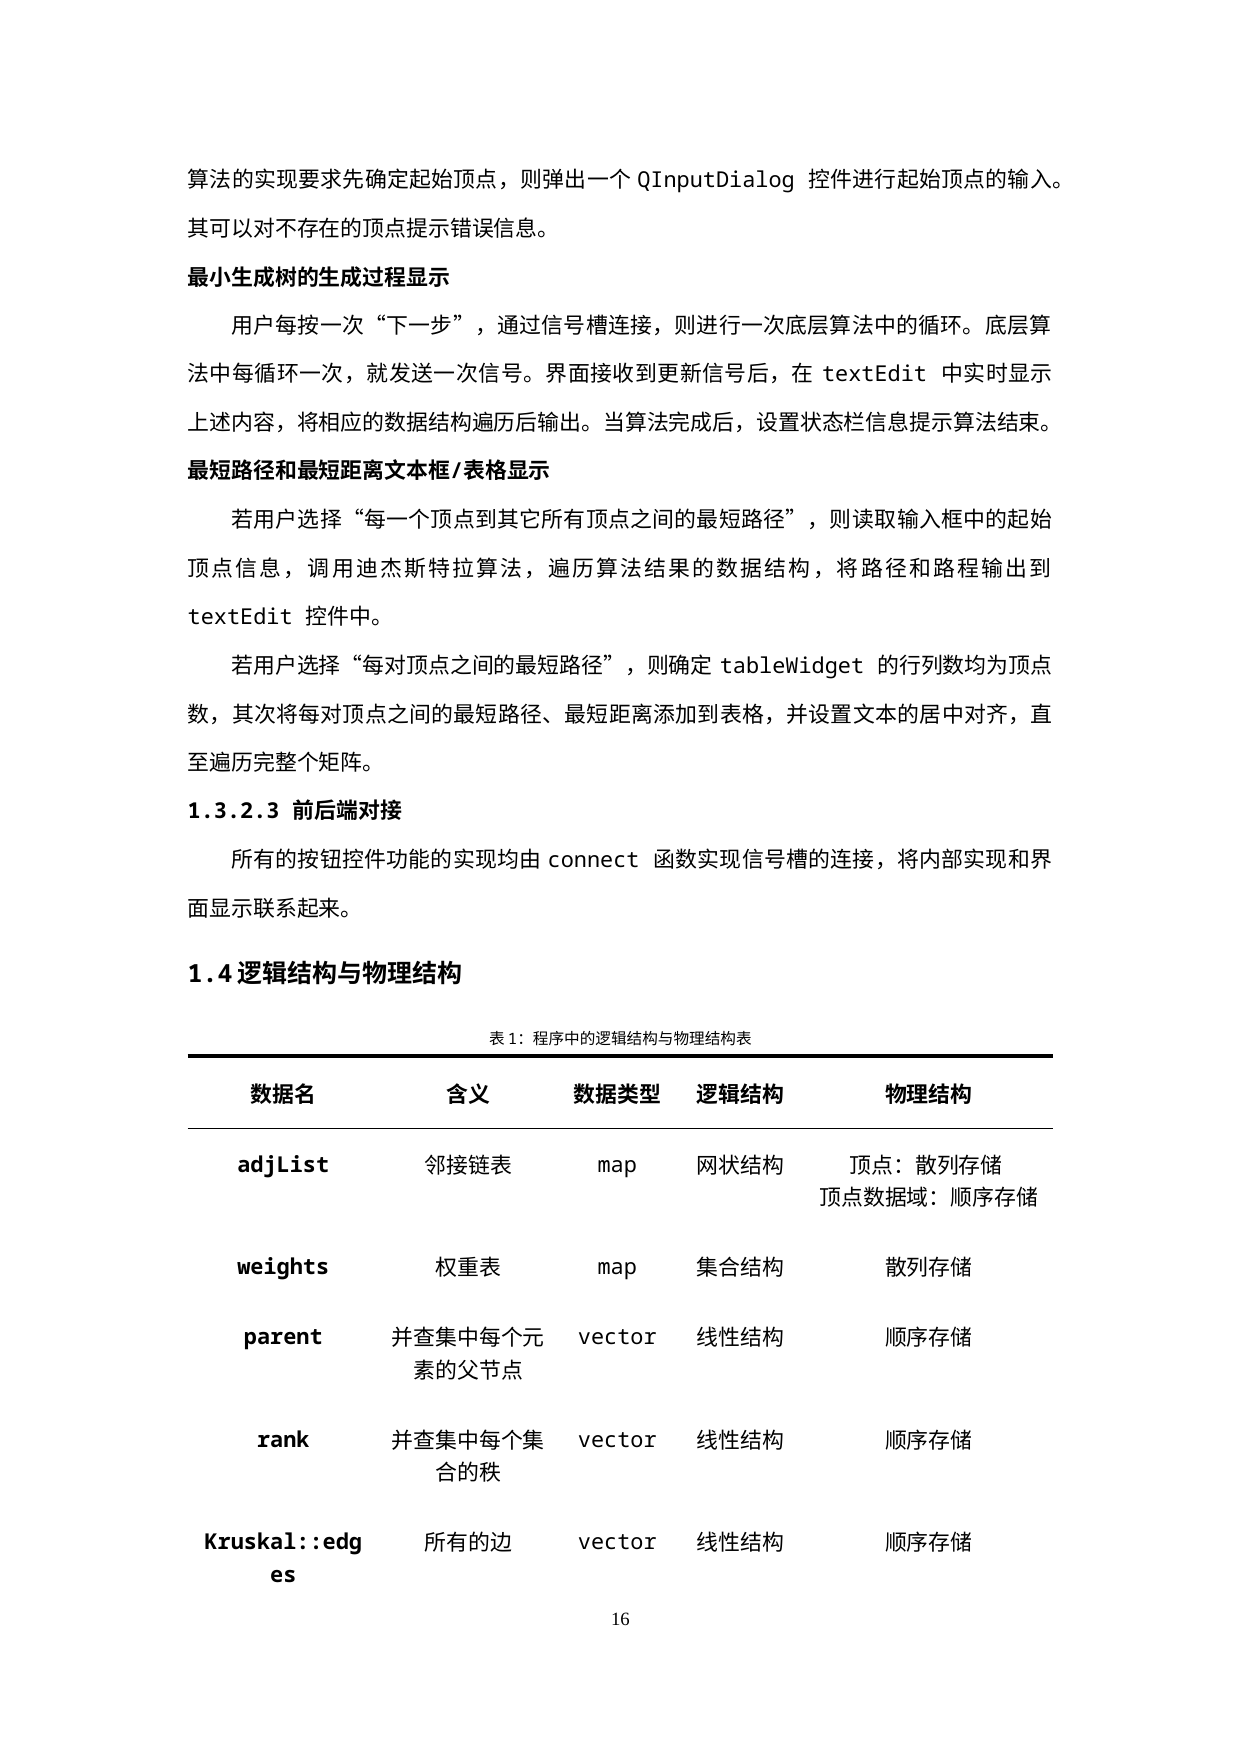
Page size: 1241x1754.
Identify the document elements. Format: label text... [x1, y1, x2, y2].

table_cell 线性结构 [676, 1404, 804, 1506]
table_cell Kruskal::edges [188, 1506, 378, 1590]
table_header 数据类型 [558, 1058, 676, 1127]
text 所有的按钮控件功能的实现均由 connect 函数实现信号槽的连接，将内部实现和界面显示联系起来。 [187, 842, 1053, 923]
table_cell 邻接链表 [379, 1129, 558, 1231]
table_header 逻辑结构 [676, 1058, 804, 1127]
table_cell weights [188, 1231, 378, 1301]
text 1.3.2.3 前后端对接 [187, 793, 1053, 826]
table_cell 顺序存储 [804, 1506, 1053, 1590]
text 最短路径和最短距离文本框/表格显示 [187, 453, 1053, 486]
table_cell 散列存储 [804, 1231, 1053, 1301]
table_cell adjList [188, 1129, 378, 1231]
table_header 含义 [379, 1058, 558, 1127]
table_header 物理结构 [804, 1058, 1053, 1127]
table_cell map [558, 1129, 676, 1231]
text 表1：程序中的逻辑结构与物理结构表 [187, 1022, 1053, 1054]
table_cell vector [558, 1404, 676, 1506]
table_cell 所有的边 [379, 1506, 558, 1590]
table_cell vector [558, 1506, 676, 1590]
table_header 数据名 [188, 1058, 378, 1127]
table_cell 并查集中每个元素的父节点 [379, 1301, 558, 1403]
table_cell 线性结构 [676, 1301, 804, 1403]
text 若用户选择“每一个顶点到其它所有顶点之间的最短路径”，则读取输入框中的起始顶点信息，调用迪杰斯特拉算法，遍历算法结果的数据结构，将路径和路程输出到 textEdit 控件中。 [187, 502, 1053, 632]
text 用户每按一次“下一步”，通过信号槽连接，则进行一次底层算法中的循环。底层算法中每循环一次，就发送一次信号。界面接收到更新信号后，在 textEdit 中实时显示上述内容，将相应的数据结构遍历后输出。当算法完成后，设置状态栏信息提示算法结束。 [187, 307, 1053, 437]
table_cell parent [188, 1301, 378, 1403]
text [187, 162, 1053, 243]
table_cell rank [188, 1404, 378, 1506]
table_cell 并查集中每个集合的秩 [379, 1404, 558, 1506]
table_cell 集合结构 [676, 1231, 804, 1301]
table_cell map [558, 1231, 676, 1301]
table_cell vector [558, 1301, 676, 1403]
text 1.4逻辑结构与物理结构 [187, 939, 1053, 1004]
table_cell 权重表 [379, 1231, 558, 1301]
text 最小生成树的生成过程显示 [187, 259, 1053, 292]
table_cell 线性结构 [676, 1506, 804, 1590]
table_cell 顺序存储 [804, 1404, 1053, 1506]
table_cell 网状结构 [676, 1129, 804, 1231]
table_cell 顶点：散列存储 顶点数据域：顺序存储 [804, 1129, 1053, 1231]
table_cell 顺序存储 [804, 1301, 1053, 1403]
text 若用户选择“每对顶点之间的最短路径”，则确定 tableWidget 的行列数均为顶点数，其次将每对顶点之间的最短路径、最短距离添加到表格，并设置文本的居中对齐，直至遍历完整个矩阵。 [187, 647, 1053, 777]
